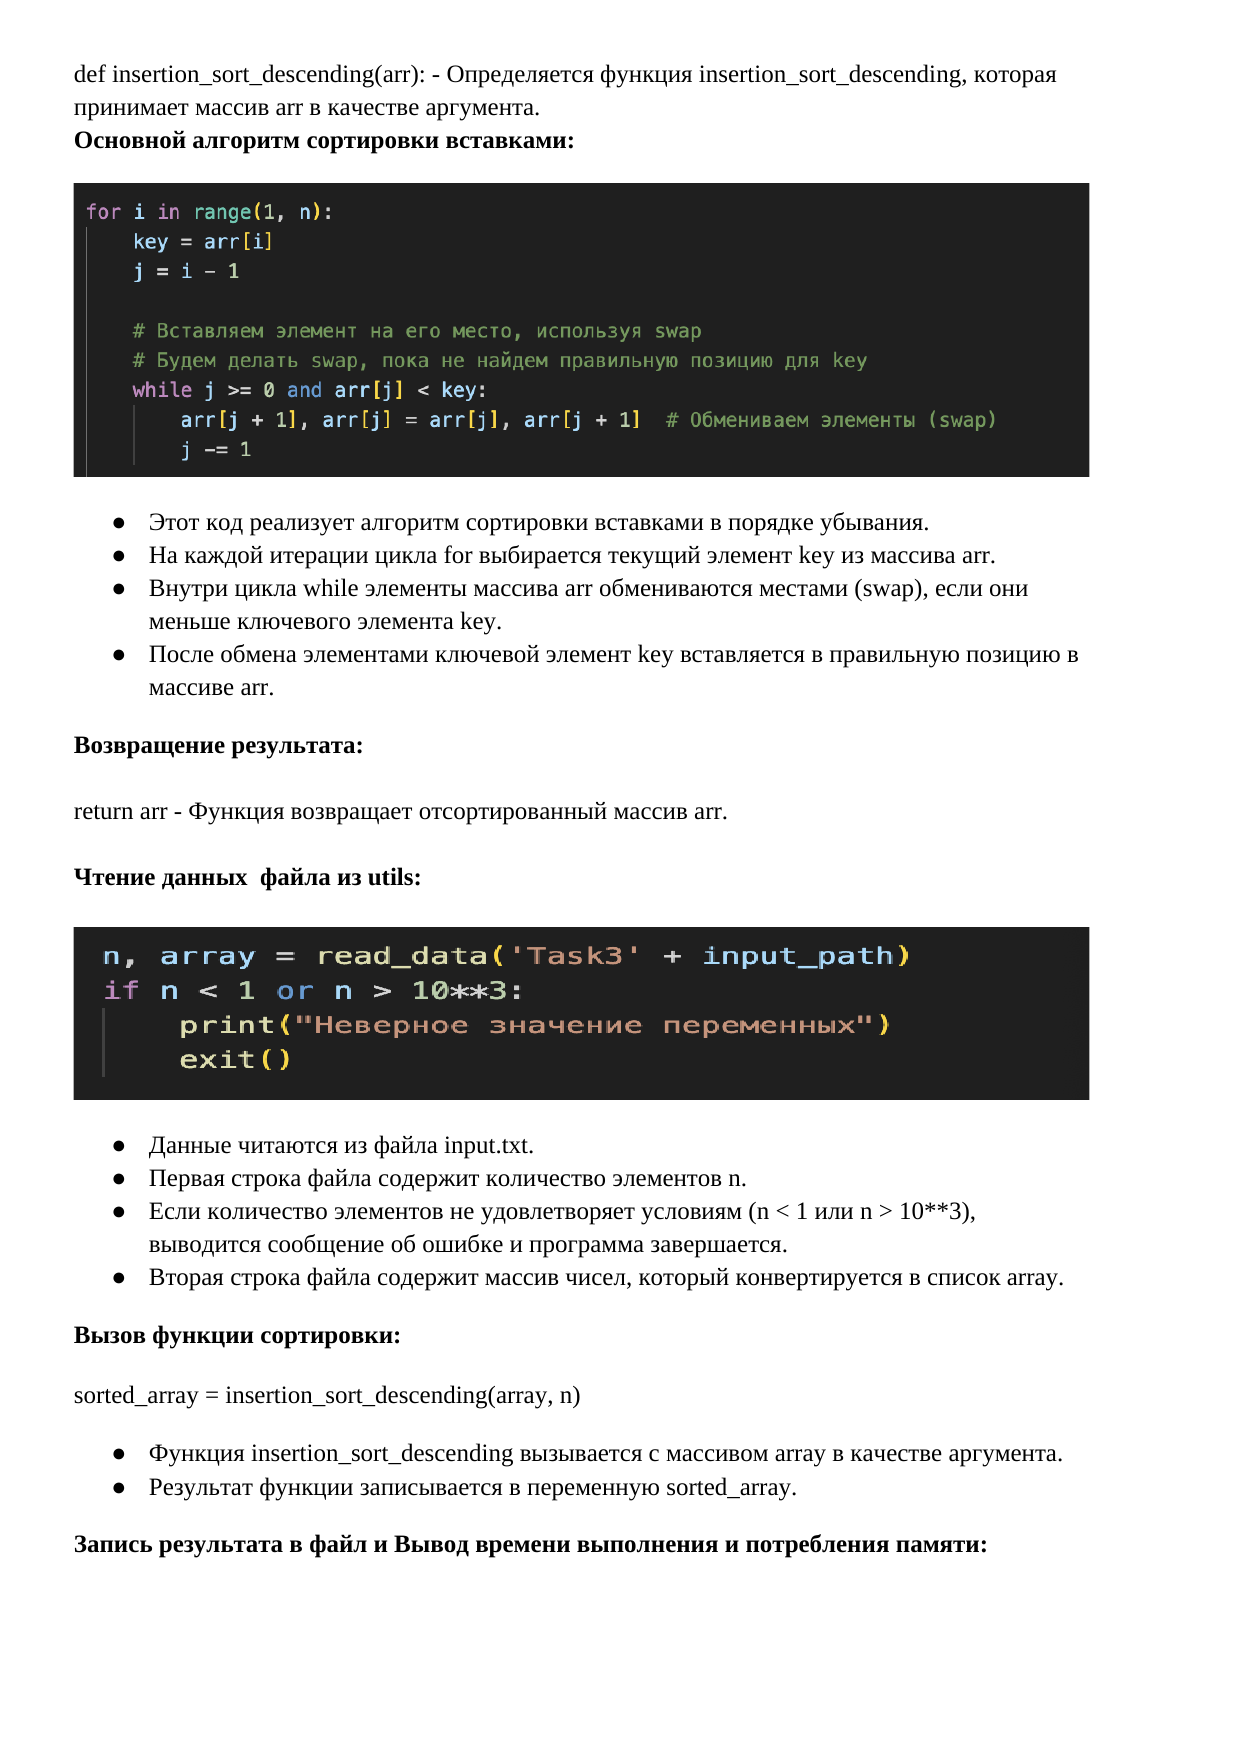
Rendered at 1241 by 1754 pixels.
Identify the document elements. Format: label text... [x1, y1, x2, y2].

text return arr - Функция возвращает отсортированный массив arr. [74, 796, 1090, 824]
text Чтение данных файла из utils: [74, 862, 1090, 891]
text Запись результата в файл и Вывод времени выполнения и потребления памяти: [74, 1529, 1090, 1558]
list Внутри цикла while элементы массива arr обмениваются местами (swap), если они меньше ключевого элемента key. [111, 573, 1090, 634]
list Этот код реализует алгоритм сортировки вставками в порядке убывания. [111, 507, 1090, 535]
list После обмена элементами ключевой элемент key вставляется в правильную позицию в массиве arr. [111, 639, 1090, 701]
text sorted_array = insertion_sort_descending(array, n) [74, 1381, 1090, 1409]
list Данные читаются из файла input.txt. [111, 1130, 1090, 1158]
list Вторая строка файла содержит массив чисел, который конвертируется в список array. [111, 1262, 1090, 1291]
text Основной алгоритм сортировки вставками: [74, 125, 1090, 154]
text Вызов функции сортировки: [74, 1320, 1090, 1349]
list Функция insertion_sort_descending вызывается с массивом array в качестве аргумента. [111, 1438, 1090, 1467]
list Первая строка файла содержит количество элементов n. [111, 1163, 1090, 1192]
picture [73, 183, 1090, 477]
list Результат функции записывается в переменную sorted_array. [111, 1472, 1090, 1500]
text Возвращение результата: [74, 730, 1090, 758]
text def insertion_sort_descending(arr): - Определяется функция insertion_sort_descending, которая принимает массив arr в качестве аргумента. [74, 59, 1090, 121]
list На каждой итерации цикла for выбирается текущий элемент key из массива arr. [111, 540, 1090, 568]
picture [73, 927, 1090, 1100]
list Если количество элементов не удовлетворяет условиям (n < 1 или n > 10**3), выводится сообщение об ошибке и программа завершается. [111, 1196, 1090, 1258]
